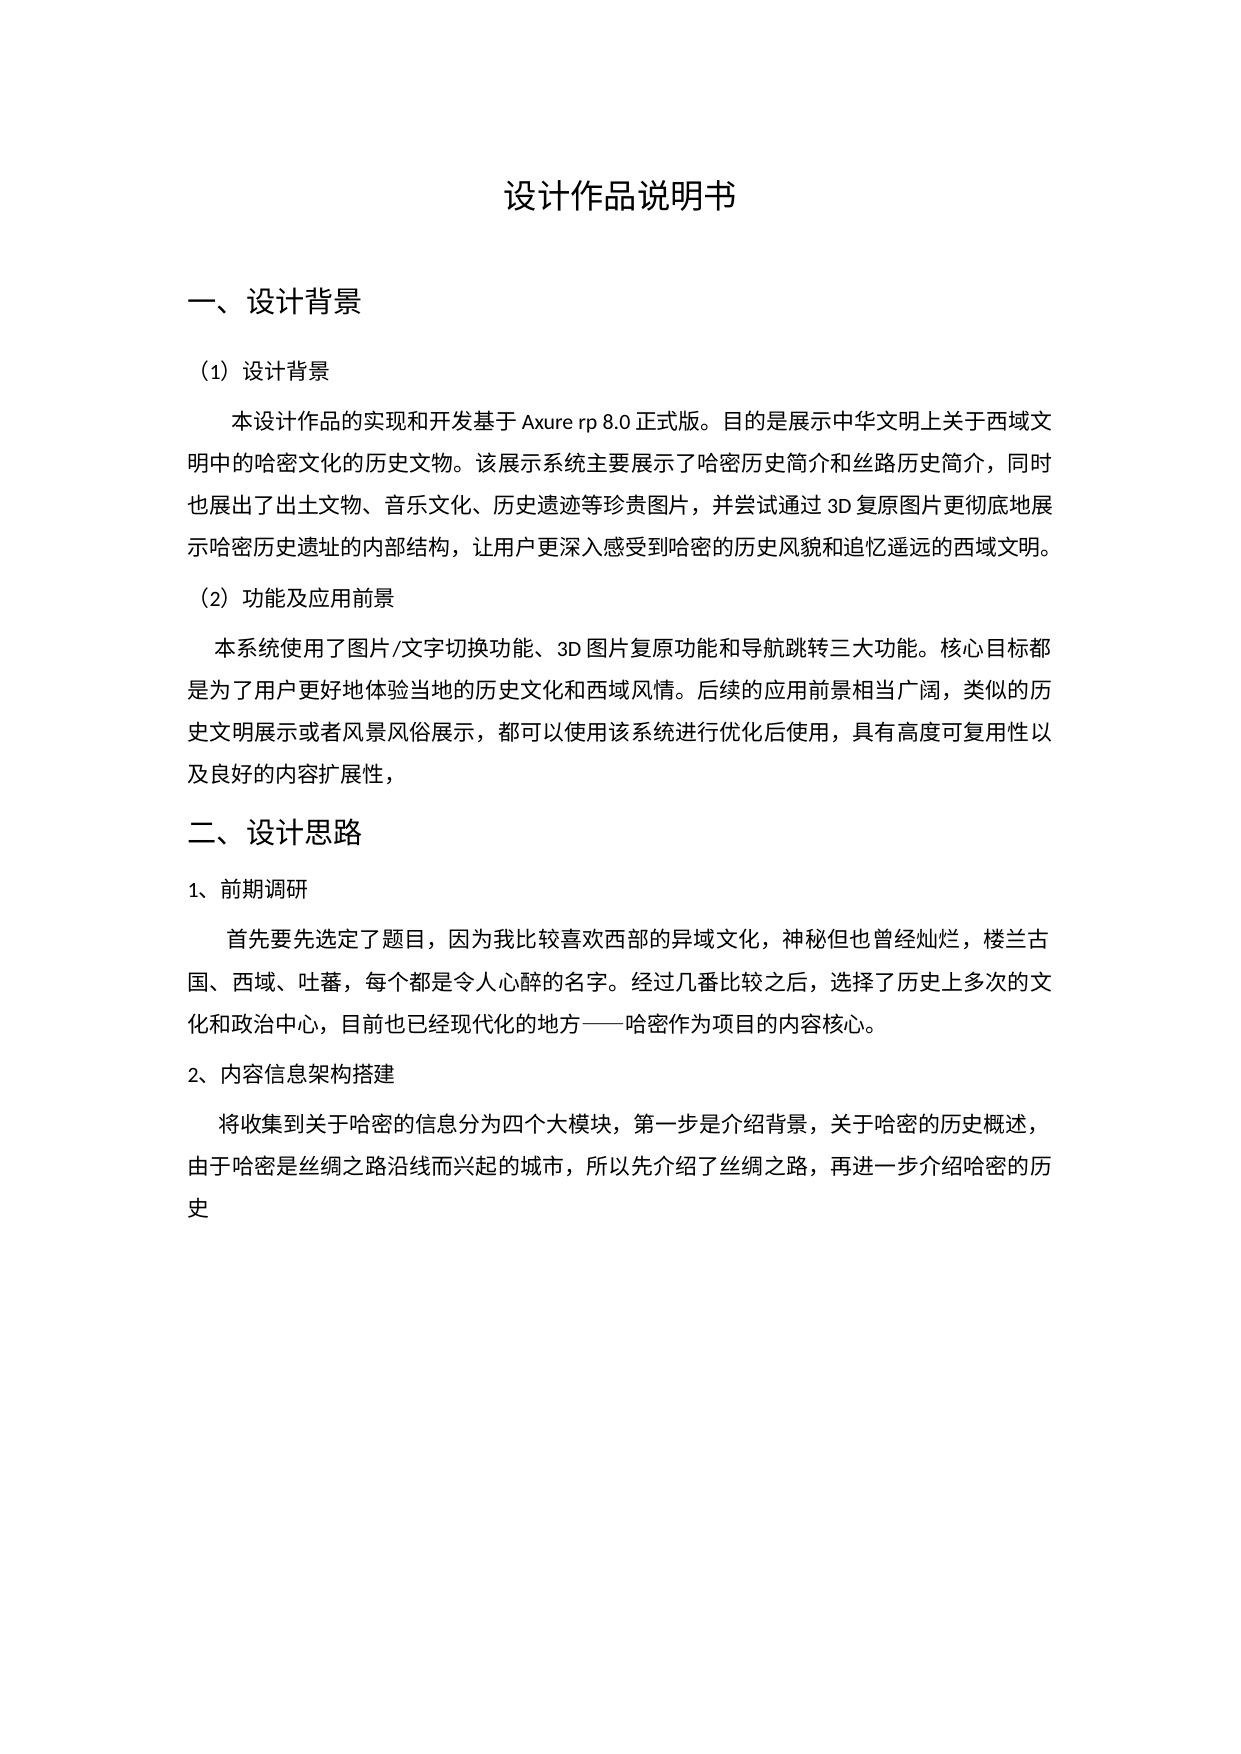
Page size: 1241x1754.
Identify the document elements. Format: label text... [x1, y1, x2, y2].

text （2）功能及应用前景 [187, 580, 1053, 613]
text 本系统使用了图片/文字切换功能、3D图片复原功能和导航跳转三大功能。核心目标都是为了用户更好地体验当地的历史文化和西域风情。后续的应用前景相当广阔，类似的历史文明展示或者风景风俗展示，都可以使用该系统进行优化后使用，具有高度可复用性以及良好的内容扩展性， [187, 630, 1053, 789]
text 二、设计思路 [187, 799, 1053, 864]
text 设计作品说明书 [187, 162, 1053, 227]
text 一、设计背景 [187, 268, 1053, 333]
text 首先要先选定了题目，因为我比较喜欢西部的异域文化，神秘但也曾经灿烂，楼兰古国、西域、吐蕃，每个都是令人心醉的名字。经过几番比较之后，选择了历史上多次的文化和政治中心，目前也已经现代化的地方——哈密作为项目的内容核心。 [187, 922, 1053, 1039]
text 本设计作品的实现和开发基于Axure rp 8.0正式版。目的是展示中华文明上关于西域文明中的哈密文化的历史文物。该展示系统主要展示了哈密历史简介和丝路历史简介，同时也展出了出土文物、音乐文化、历史遗迹等珍贵图片，并尝试通过3D复原图片更彻底地展示哈密历史遗址的内部结构，让用户更深入感受到哈密的历史风貌和追忆遥远的西域文明。 [187, 403, 1053, 562]
text 1、前期调研 [187, 872, 1053, 904]
text 2、内容信息架构搭建 [187, 1056, 1053, 1089]
text 将收集到关于哈密的信息分为四个大模块，第一步是介绍背景，关于哈密的历史概述，由于哈密是丝绸之路沿线而兴起的城市，所以先介绍了丝绸之路，再进一步介绍哈密的历史 [187, 1107, 1053, 1223]
text （1）设计背景 [187, 353, 1053, 386]
